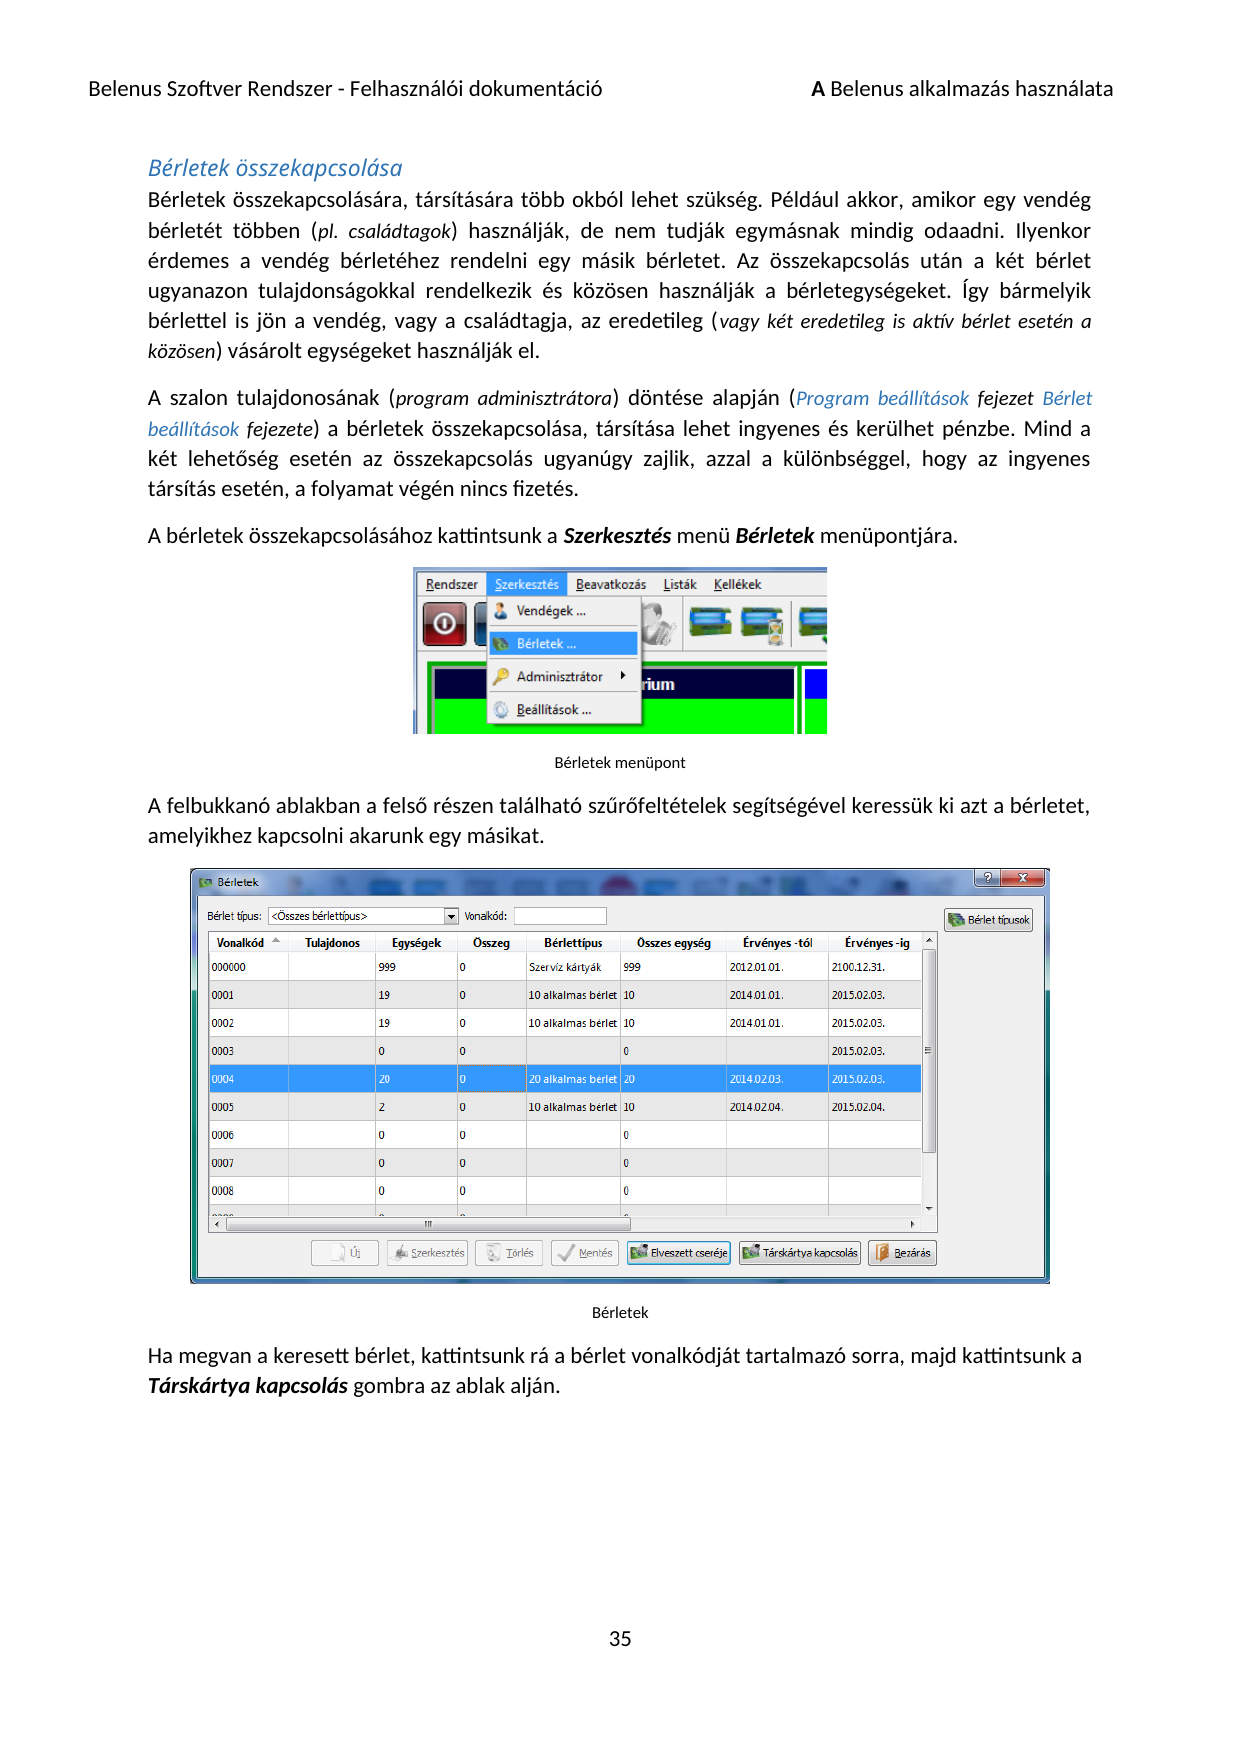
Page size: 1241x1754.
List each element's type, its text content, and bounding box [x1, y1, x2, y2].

text A bérletek összekapcsolásához kattintsunk a Szerkesztés menü Bérletek menüpontjára. [148, 521, 1093, 549]
text Bérletek menüpont [148, 753, 1093, 773]
text Bérletek [148, 1303, 1093, 1323]
text Bérletek összekapcsolására, társítására több okból lehet szükség. Például akkor, amikor egy vendég bérletét többen (pl. családtagok) használják, de nem tudják egymásnak mindig odaadni. Ilyenkor érdemes a vendég bérletéhez rendelni egy másik bérletet. Az összekapcsolás után a két bérlet ugyanazon tulajdonságokkal rendelkezik és közösen használják a bérletegységeket. Így bármelyik bérlettel is jön a vendég, vagy a családtagja, az eredetileg (vagy két eredetileg is aktív bérlet esetén a közösen) vásárolt egységeket használják el. [148, 186, 1093, 364]
picture [413, 567, 828, 734]
text A szalon tulajdonosának (program adminisztrátora) döntése alapján (Program beállítások fejezet Bérlet beállítások fejezete) a bérletek összekapcsolása, társítása lehet ingyenes és kerülhet pénzbe. Mind a két lehetőség esetén az összekapcsolás ugyanúgy zajlik, azzal a különbséggel, hogy az ingyenes társítás esetén, a folyamat végén nincs fizetés. [148, 383, 1093, 502]
text Ha megvan a keresett bérlet, kattintsunk rá a bérlet vonalkódját tartalmazó sorra, majd kattintsunk a Társkártya kapcsolás gombra az ablak alján. [148, 1341, 1093, 1399]
subtitle Bérletek összekapcsolása [148, 152, 1093, 183]
picture [190, 868, 1050, 1284]
text A felbukkanó ablakban a felső részen található szűrőfeltételek segítségével keressük ki azt a bérletet, amelyikhez kapcsolni akarunk egy másikat. [148, 791, 1093, 849]
